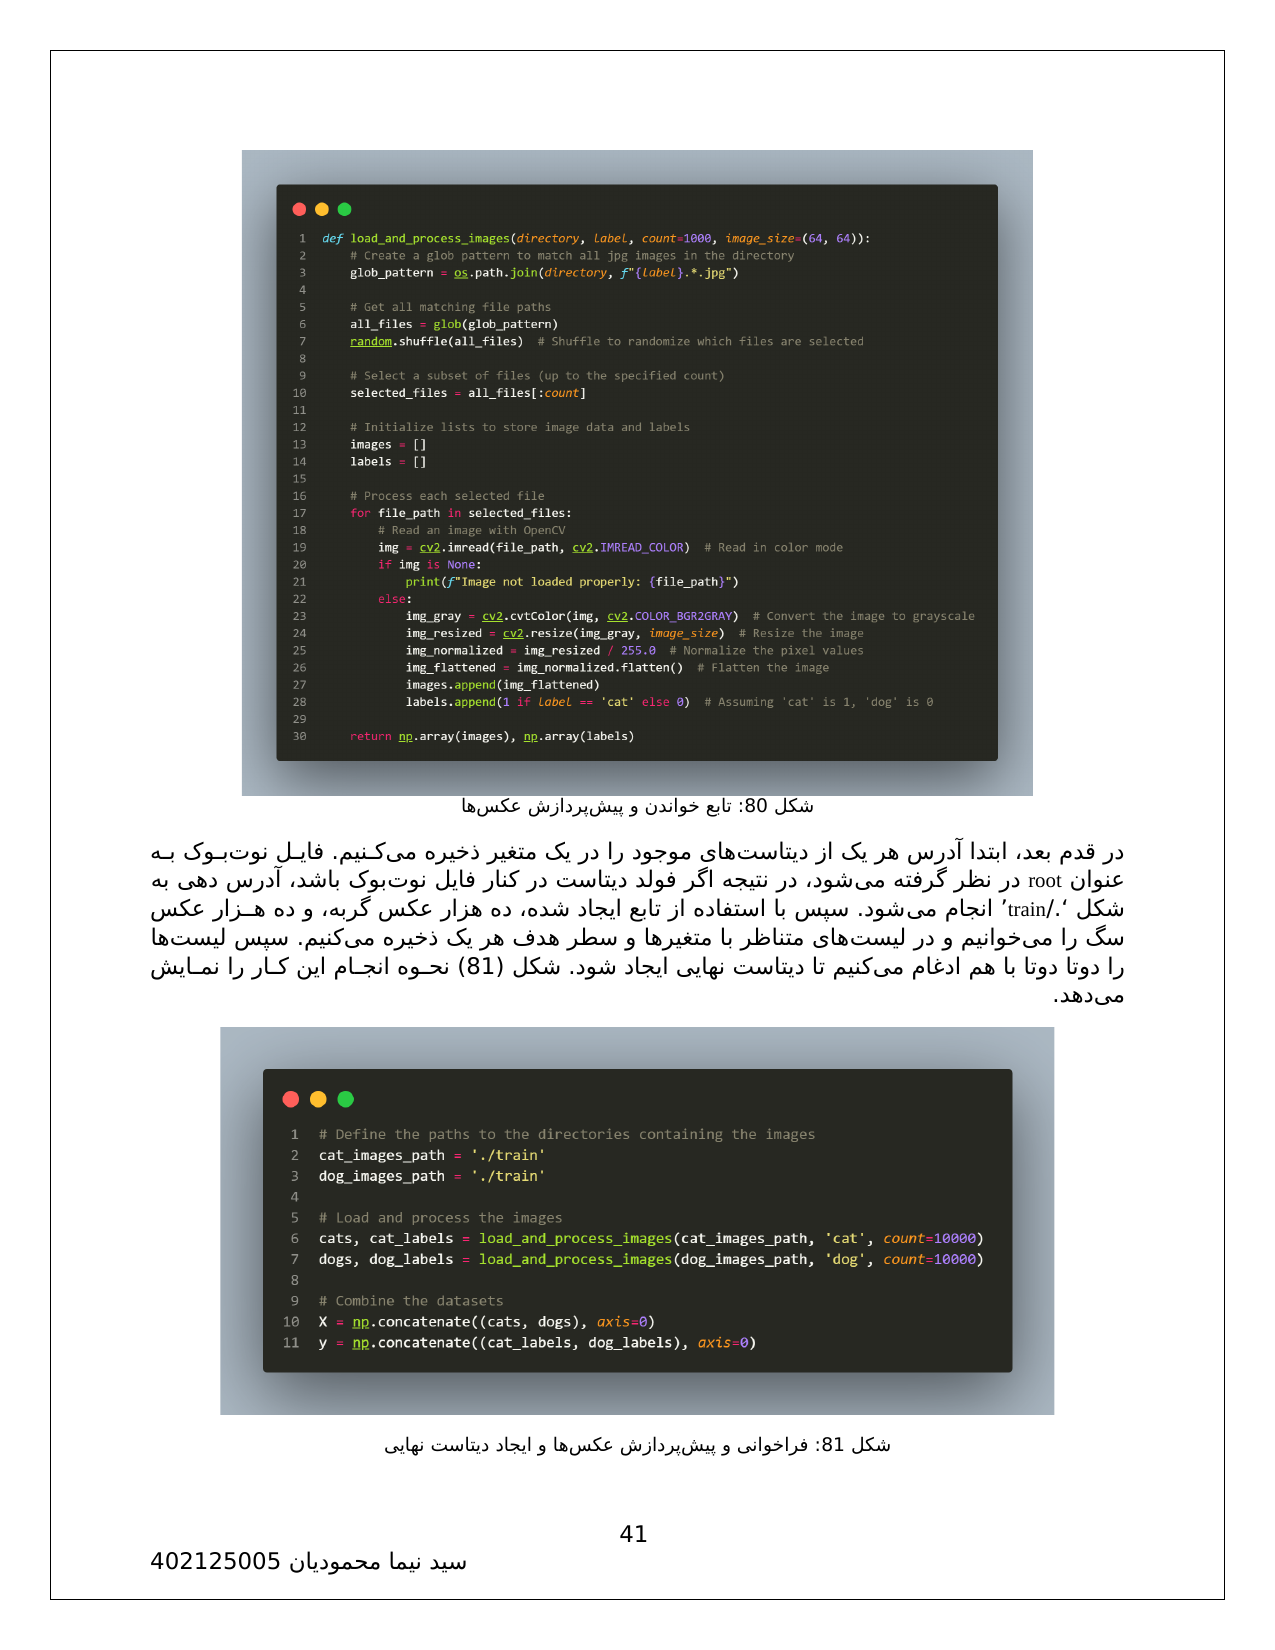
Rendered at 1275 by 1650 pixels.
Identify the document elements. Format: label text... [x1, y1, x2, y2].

picture [220, 1027, 1055, 1415]
text شکل 80: تابع خواندن و پیش‌پردازش عکس‌ها [150, 795, 1125, 817]
text در قدم بعد، ابتدا آدرس هر یک از دیتاست‌های موجود را در یک متغیر ذخیره می‌کنیم. فایل نوت‌بوک به عنوان root در نظر گرفته می‌شود، در نتیجه اگر فولد دیتاست در کنار فایل نوت‌بوک باشد، آدرس دهی به شکل ‘./train’ انجام می‌شود. سپس با استفاده از تابع ایجاد شده، ده هزار عکس گربه، و ده هزار عکس سگ را می‌خوانیم و در لیست‌های متناظر با متغیرها و سطر هدف هر یک ذخیره می‌کنیم. سپس لیست‌ها را دوتا دوتا با هم ادغام می‌کنیم تا دیتاست نهایی ایجاد شود. شکل (81) نحوه انجام این کار را نمایش می‌دهد. [150, 838, 1125, 1008]
text شکل 81: فراخوانی و پیش‌پردازش عکس‌ها و ایجاد دیتاست نهایی [150, 1433, 1125, 1455]
picture [241, 150, 1033, 796]
